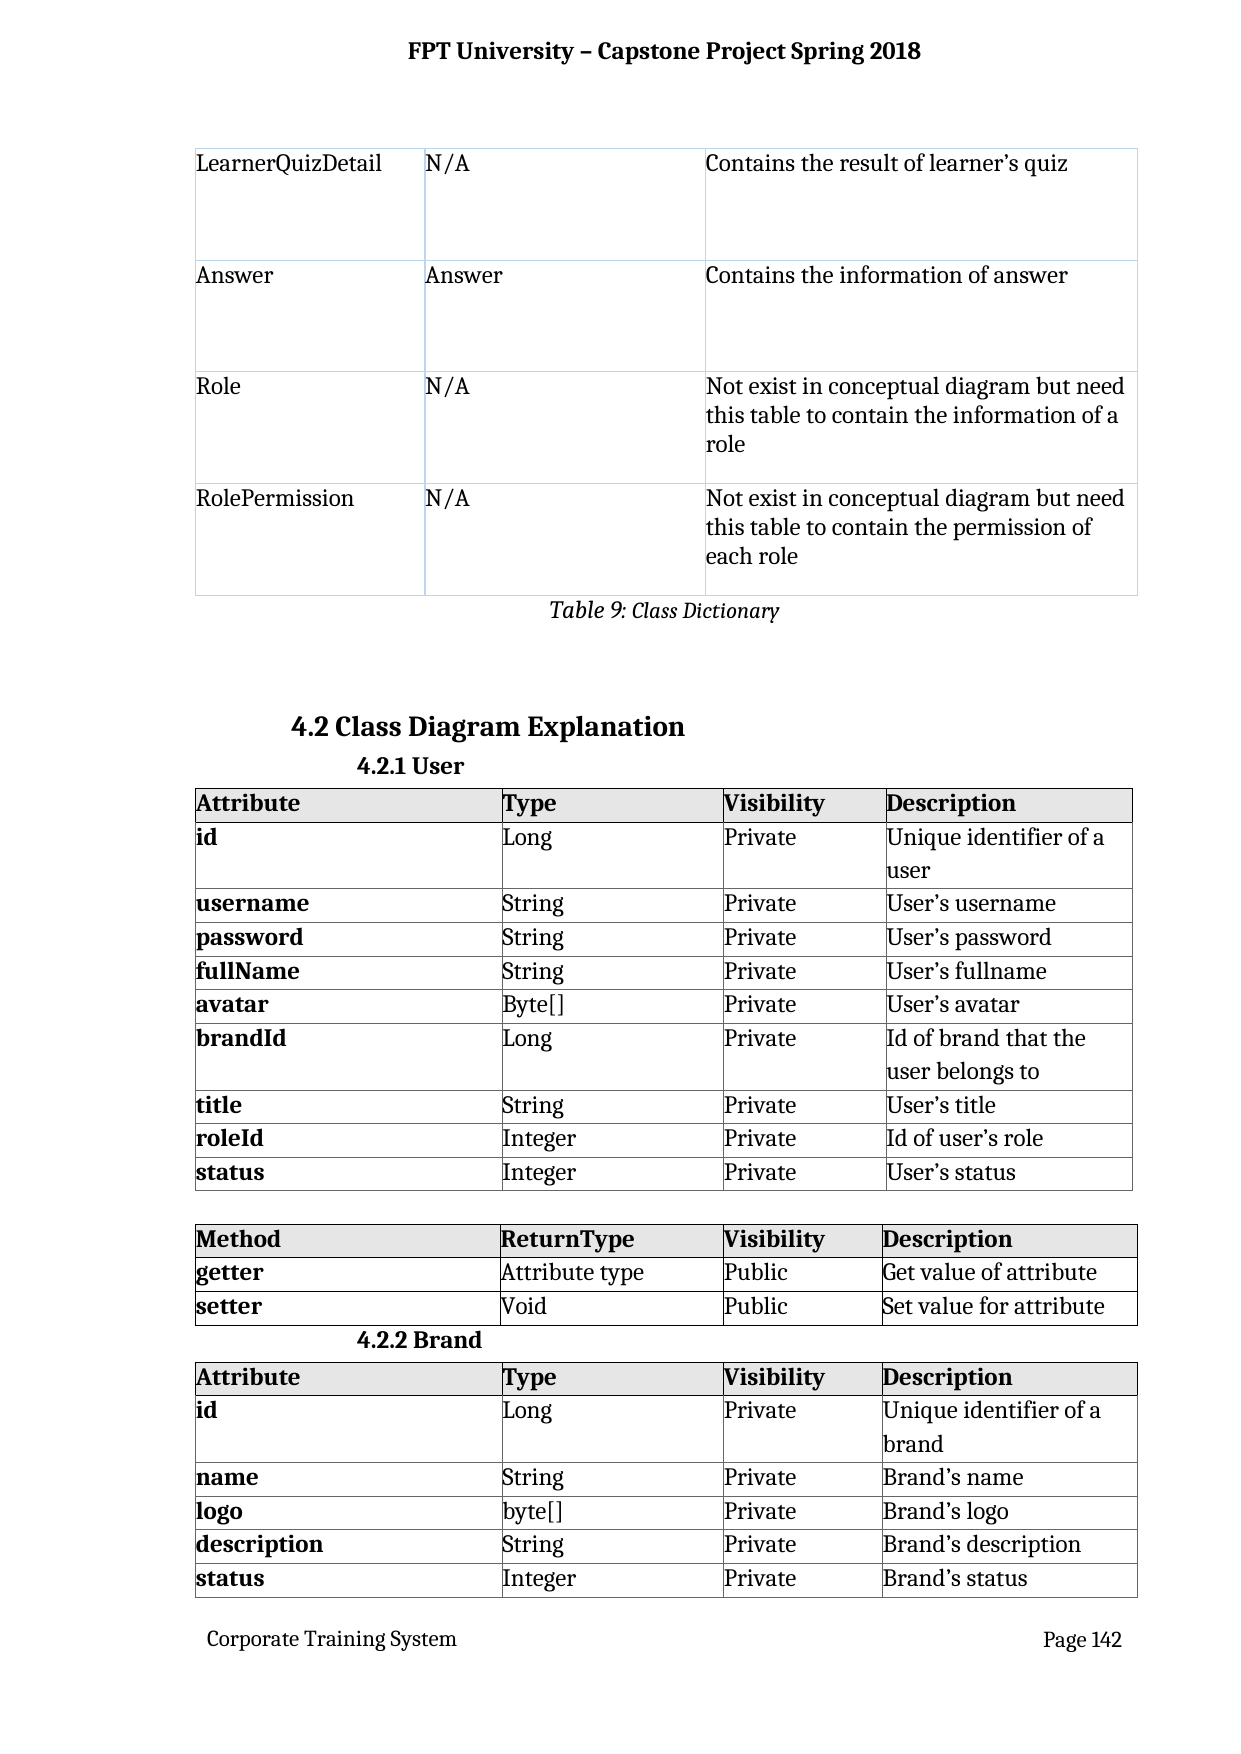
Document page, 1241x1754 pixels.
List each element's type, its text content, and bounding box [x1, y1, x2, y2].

table_cell id [196, 823, 502, 888]
table_header Description [883, 1225, 1137, 1257]
table_cell User’s avatar [887, 990, 1132, 1023]
table_cell logo [196, 1497, 502, 1529]
table_header Description [887, 789, 1132, 822]
table_cell String [503, 1463, 723, 1496]
table_cell String [503, 1530, 723, 1563]
table_header Visibility [724, 789, 886, 822]
table_cell Unique identifier of a user [887, 823, 1132, 888]
table_cell Void [501, 1292, 723, 1324]
table_cell Unique identifier of a brand [883, 1396, 1137, 1462]
table_cell Set value for attribute [883, 1292, 1137, 1324]
table_cell Id of brand that the user belongs to [887, 1024, 1132, 1089]
table_cell RolePermission [196, 484, 424, 595]
table_cell id [196, 1396, 502, 1462]
table_cell Private [724, 1124, 886, 1157]
table_cell brandId [196, 1024, 502, 1089]
table_header Type [503, 1363, 723, 1395]
table_cell Public [724, 1258, 882, 1291]
table_cell String [503, 957, 723, 989]
table_cell Attribute type [501, 1258, 723, 1291]
table_cell description [196, 1530, 502, 1563]
table_cell Answer [426, 261, 705, 371]
table_cell title [196, 1091, 502, 1123]
table_cell Id of user’s role [887, 1124, 1132, 1157]
table_cell Integer [503, 1158, 723, 1190]
table_cell Private [724, 957, 886, 989]
table_cell N/A [426, 149, 705, 259]
table_header Description [883, 1363, 1137, 1395]
table_cell Long [503, 823, 723, 888]
table_cell User’s fullname [887, 957, 1132, 989]
text Table 9: Class Dictionary [207, 596, 1122, 624]
table_cell Long [503, 1024, 723, 1089]
table_cell String [503, 1091, 723, 1123]
table_cell Answer [196, 261, 424, 371]
table_cell LearnerQuizDetail [196, 149, 424, 259]
subtitle 4.2.2 Brand [357, 1326, 1124, 1354]
table_cell User’s title [887, 1091, 1132, 1123]
table_cell Private [724, 990, 886, 1023]
table_cell Private [724, 823, 886, 888]
table_cell status [196, 1564, 502, 1597]
table_cell Brand’s status [883, 1564, 1137, 1597]
table_header Attribute [196, 789, 502, 822]
table_cell Private [724, 889, 886, 922]
table_cell Integer [503, 1564, 723, 1597]
table_cell Public [724, 1292, 882, 1324]
table_cell User’s password [887, 923, 1132, 956]
table_cell Private [724, 1396, 882, 1462]
table_cell password [196, 923, 502, 956]
table_cell Private [724, 1091, 886, 1123]
table_cell Not exist in conceptual diagram but need this table to contain the permission of each role [706, 484, 1137, 595]
table_cell User’s status [887, 1158, 1132, 1190]
table_cell Contains the information of answer [706, 261, 1137, 371]
table_header Visibility [724, 1225, 882, 1257]
table_cell Brand’s name [883, 1463, 1137, 1496]
table_cell N/A [426, 484, 705, 595]
table_cell Get value of attribute [883, 1258, 1137, 1291]
subtitle 4.2 Class Diagram Explanation [291, 710, 1122, 743]
table_cell Private [724, 1564, 882, 1597]
table_cell Brand’s logo [883, 1497, 1137, 1529]
table_cell Integer [503, 1124, 723, 1157]
table_cell avatar [196, 990, 502, 1023]
table_cell Private [724, 1497, 882, 1529]
table_cell byte[] [503, 1497, 723, 1529]
table_cell setter [196, 1292, 500, 1324]
table_cell status [196, 1158, 502, 1190]
table_cell Private [724, 1463, 882, 1496]
table_cell roleId [196, 1124, 502, 1157]
table_cell String [503, 923, 723, 956]
table_header Attribute [196, 1363, 502, 1395]
table_cell Private [724, 1024, 886, 1089]
table_cell String [503, 889, 723, 922]
table_cell Brand’s description [883, 1530, 1137, 1563]
table_cell Not exist in conceptual diagram but need this table to contain the information of a role [706, 372, 1137, 483]
table_cell name [196, 1463, 502, 1496]
table_header Type [503, 789, 723, 822]
table_cell Private [724, 1530, 882, 1563]
table_cell N/A [426, 372, 705, 483]
table_cell Contains the result of learner’s quiz [706, 149, 1137, 259]
table_header ReturnType [501, 1225, 723, 1257]
table_cell getter [196, 1258, 500, 1291]
table_cell Long [503, 1396, 723, 1462]
table_cell Private [724, 1158, 886, 1190]
table_header Visibility [724, 1363, 882, 1395]
table_cell Byte[] [503, 990, 723, 1023]
table_cell Role [196, 372, 424, 483]
table_header Method [196, 1225, 500, 1257]
table_cell username [196, 889, 502, 922]
table_cell User’s username [887, 889, 1132, 922]
table_cell fullName [196, 957, 502, 989]
subtitle 4.2.1 User [357, 752, 1124, 781]
table_cell Private [724, 923, 886, 956]
